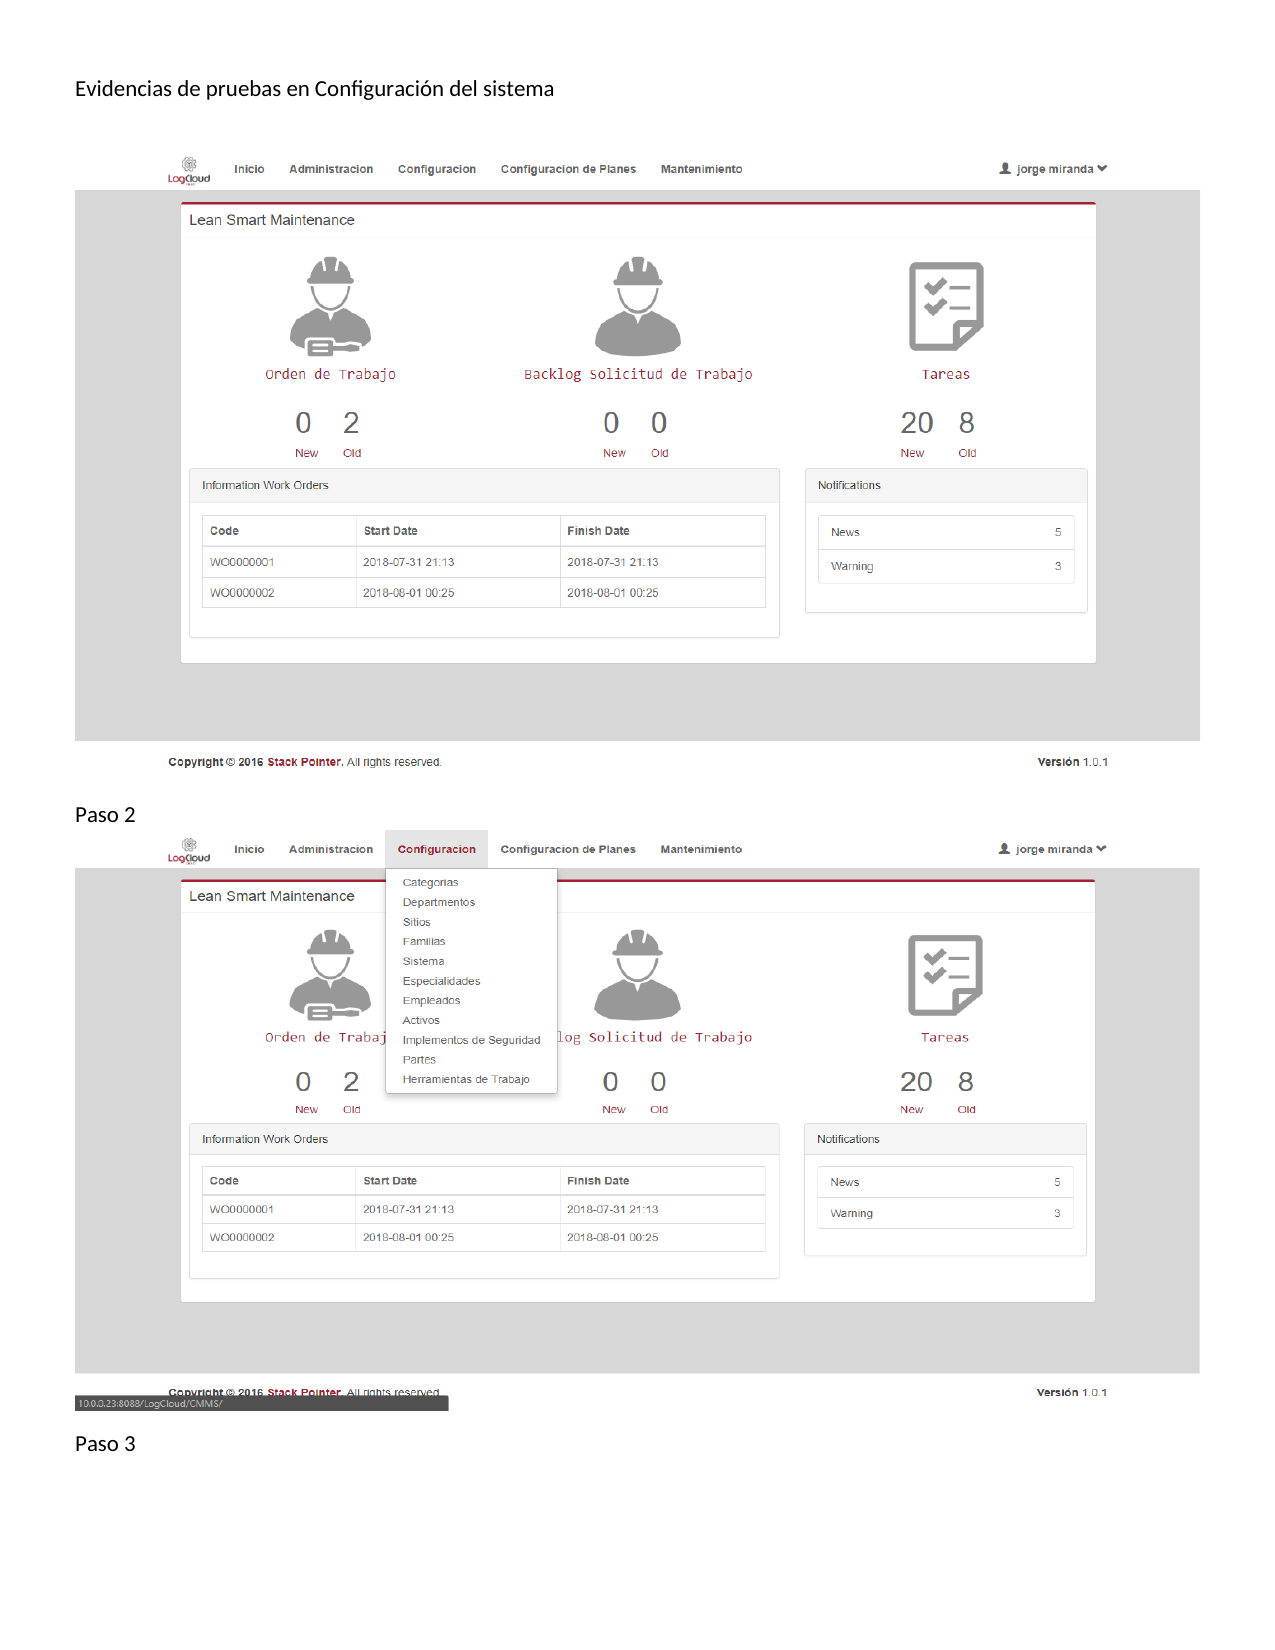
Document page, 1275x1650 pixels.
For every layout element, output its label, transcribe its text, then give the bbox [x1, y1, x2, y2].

text Paso 3 [75, 1429, 1200, 1457]
text Paso 2 [75, 800, 1200, 830]
picture [75, 148, 1200, 782]
picture [75, 830, 1200, 1411]
